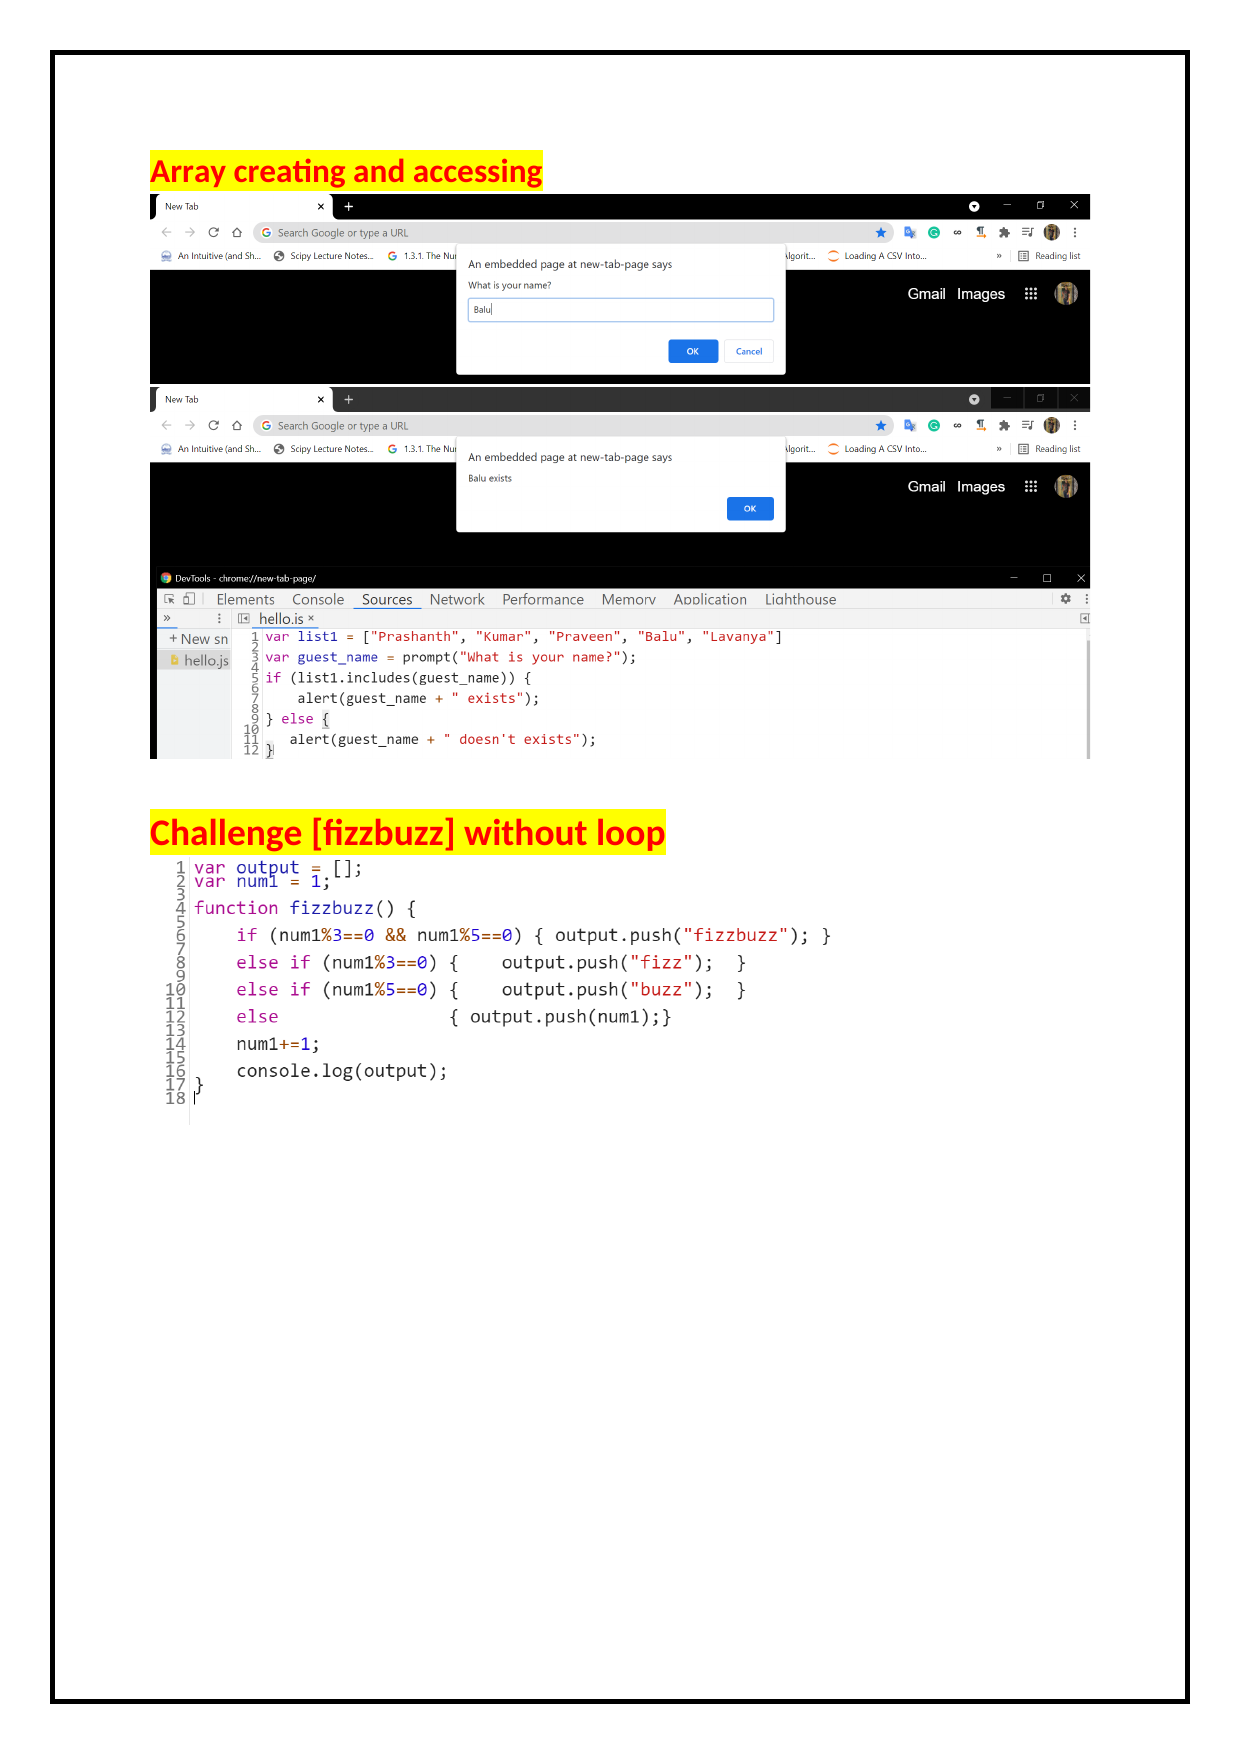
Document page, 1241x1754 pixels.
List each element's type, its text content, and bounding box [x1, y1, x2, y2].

picture [150, 387, 1091, 759]
picture [150, 857, 1091, 1125]
picture [150, 194, 1091, 384]
text Challenge [fizzbuzz] without loop [150, 809, 1090, 857]
subtitle Array creating and accessing [150, 150, 1090, 194]
